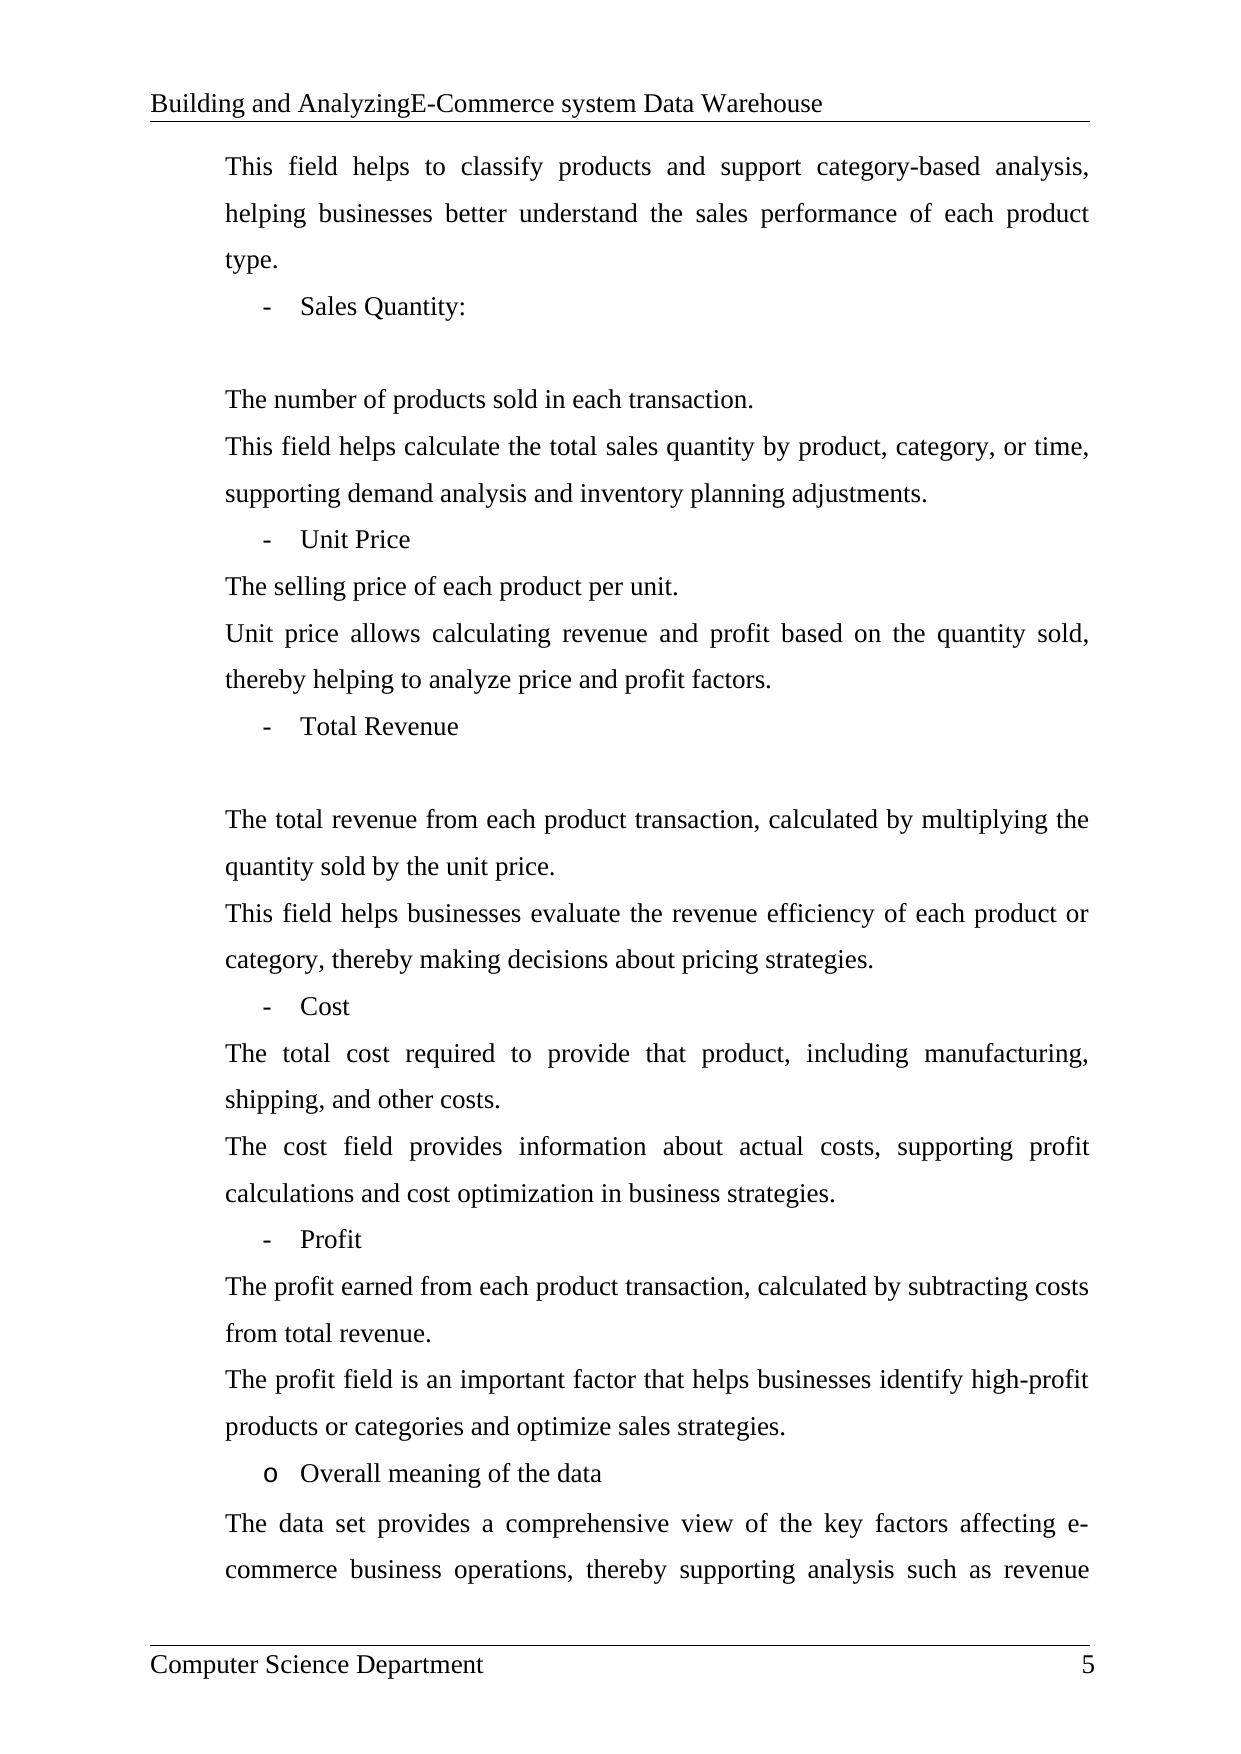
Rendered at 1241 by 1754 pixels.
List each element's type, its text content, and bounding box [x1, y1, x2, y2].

text The number of products sold in each transaction. [225, 383, 1090, 414]
list Overall meaning of the data [262, 1457, 1090, 1490]
text The profit field is an important factor that helps businesses identify high-profit products or categories and optimize sales strategies. [225, 1363, 1090, 1441]
text The profit earned from each product transaction, calculated by subtracting costs from total revenue. [225, 1270, 1090, 1348]
text The cost field provides information about actual costs, supporting profit calculations and cost optimization in business strategies. [225, 1130, 1090, 1208]
list Total Revenue [262, 710, 1090, 741]
text This field helps to classify products and support category-based analysis, helping businesses better understand the sales performance of each product type. [225, 150, 1090, 274]
list Profit [262, 1223, 1090, 1254]
text This field helps calculate the total sales quantity by product, category, or time, supporting demand analysis and inventory planning adjustments. [225, 430, 1090, 508]
text The selling price of each product per unit. [225, 570, 1090, 601]
list Unit Price [262, 523, 1090, 554]
text This field helps businesses evaluate the revenue efficiency of each product or category, thereby making decisions about pricing strategies. [225, 897, 1090, 974]
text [225, 1507, 1090, 1584]
text Unit price allows calculating revenue and profit based on the quantity sold, thereby helping to analyze price and profit factors. [225, 617, 1090, 694]
text The total revenue from each product transaction, calculated by multiplying the quantity sold by the unit price. [225, 803, 1090, 881]
list Sales Quantity: [262, 290, 1090, 321]
text The total cost required to provide that product, including manufacturing, shipping, and other costs. [225, 1037, 1090, 1114]
list Cost [262, 990, 1090, 1021]
